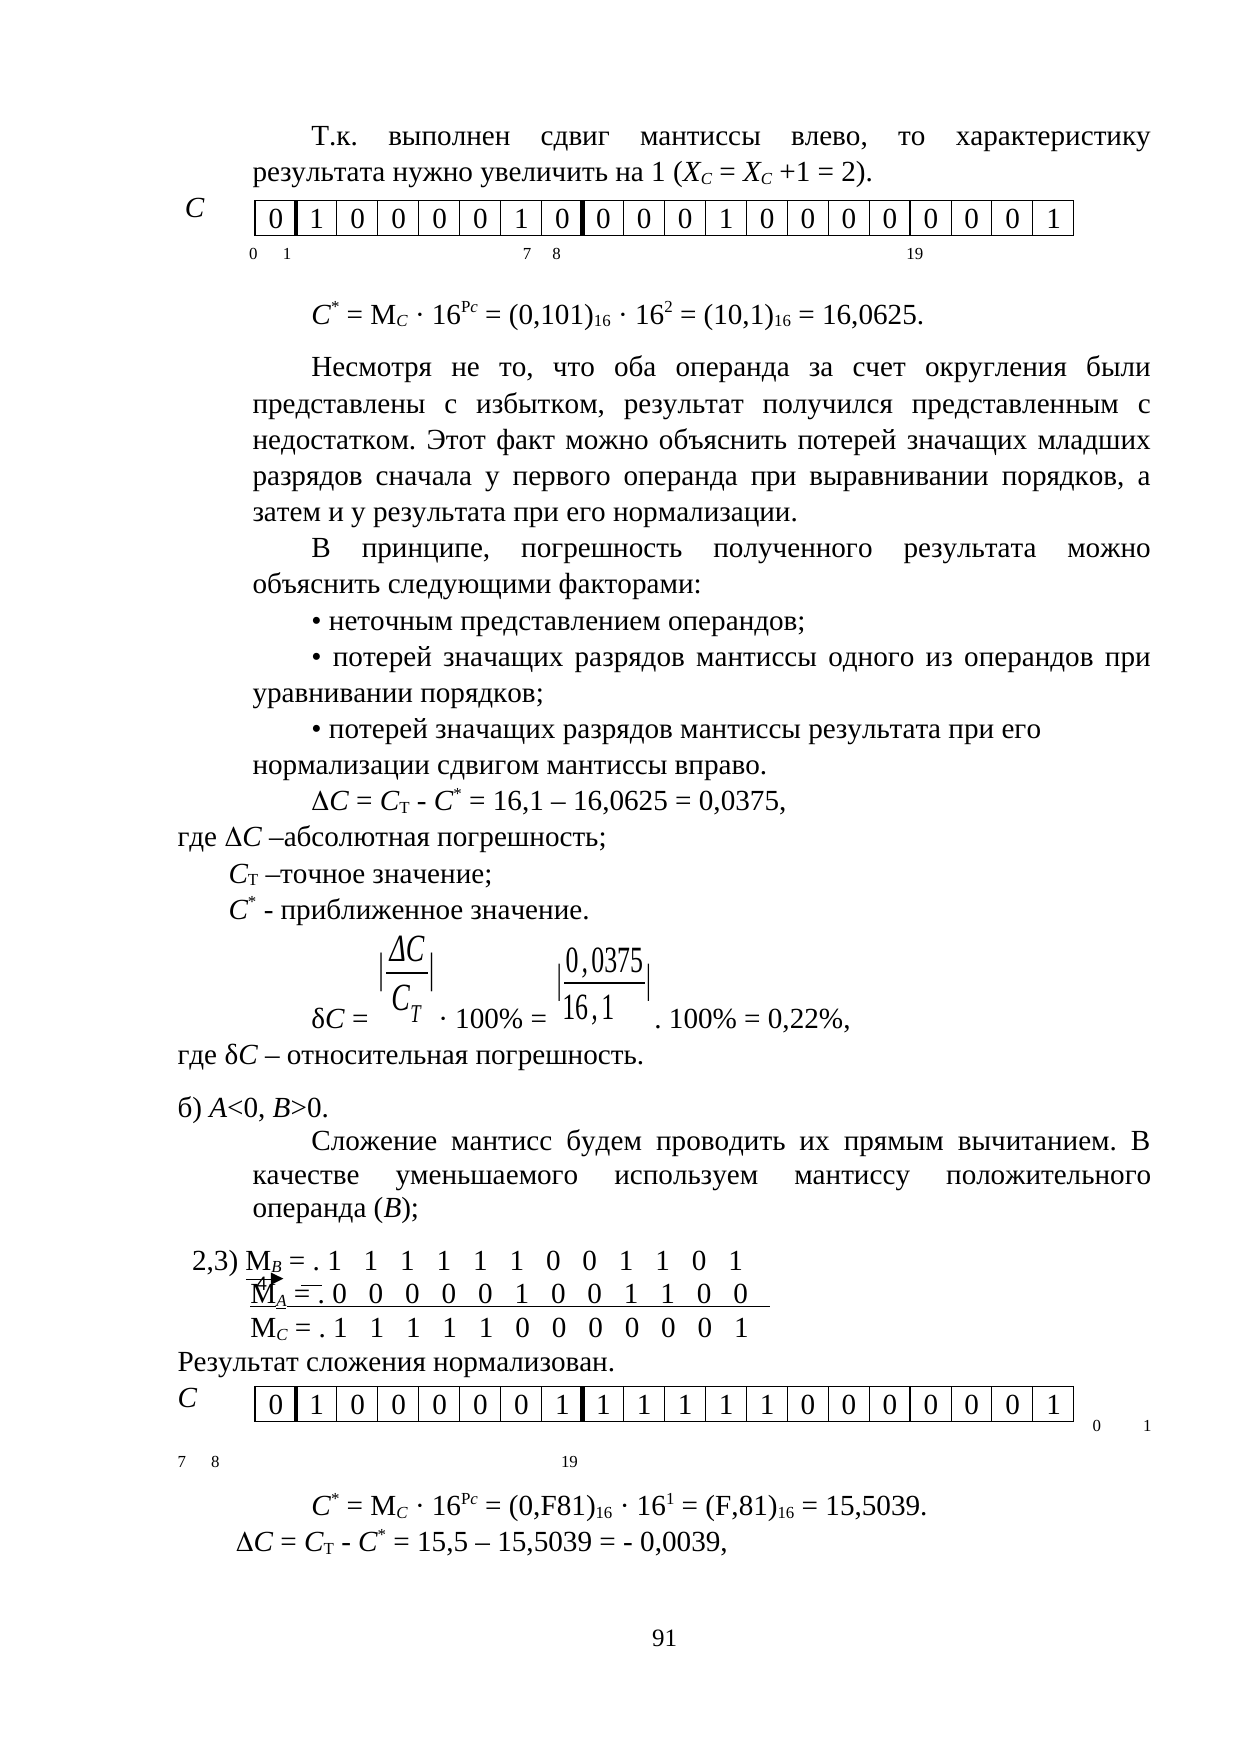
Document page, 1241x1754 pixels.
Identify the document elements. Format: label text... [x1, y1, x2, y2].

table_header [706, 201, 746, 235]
text • потерей значащих разрядов мантиссы результата при его нормализации сдвигом мантиссы вправо. [252, 711, 1152, 781]
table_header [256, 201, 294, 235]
text Сложение мантисс будем проводить их прямым вычитанием. В качестве уменьшаемого используем мантиссу положительного операнда (В); [252, 1123, 1152, 1224]
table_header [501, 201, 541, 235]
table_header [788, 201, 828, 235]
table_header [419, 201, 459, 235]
text С = СТ - С* = 15,5 – 15,5039 = - 0,0039, [177, 1524, 1152, 1558]
text 2,3) МВ = . 1 1 1 1 1 1 0 0 1 1 0 1 [177, 1243, 1152, 1277]
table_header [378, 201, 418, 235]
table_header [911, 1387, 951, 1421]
text МС = . 1 1 1 1 1 0 0 0 0 0 0 1 [177, 1310, 1152, 1344]
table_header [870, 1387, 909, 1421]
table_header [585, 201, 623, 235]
text В принципе, погрешность полученного результата можно объяснить следующими факторами: [252, 530, 1152, 600]
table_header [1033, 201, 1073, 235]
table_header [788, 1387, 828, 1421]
text δС = · 100% = . 100% = 0,22%, [252, 928, 1152, 1034]
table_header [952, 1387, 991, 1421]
text С* = МС · 16Рс = (0,F81)16 · 161 = (F,81)16 = 15,5039. [252, 1488, 1152, 1522]
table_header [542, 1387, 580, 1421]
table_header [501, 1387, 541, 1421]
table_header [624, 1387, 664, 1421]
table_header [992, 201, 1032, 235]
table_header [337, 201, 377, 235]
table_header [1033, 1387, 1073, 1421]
text Несмотря не то, что оба операнда за счет округления были представлены с избытком, результат получился представленным с недостатком. Этот факт можно объяснить потерей значащих младших разрядов сначала у первого операнда при выравнивании порядков, а затем и у результата при его нормализации. [252, 349, 1152, 528]
text Т.к. выполнен сдвиг мантиссы влево, то характеристику результата нужно увеличить на 1 (ХС = ХС +1 = 2). [252, 118, 1152, 188]
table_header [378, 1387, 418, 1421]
text С* - приближенное значение. [177, 892, 1152, 926]
text б) А<0, B>0. [177, 1090, 1152, 1123]
text С = СТ - С* = 16,1 – 16,0625 = 0,0375, [252, 783, 1152, 817]
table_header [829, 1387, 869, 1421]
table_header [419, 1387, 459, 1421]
text С [177, 190, 1152, 224]
text Результат сложения нормализован. [177, 1344, 1152, 1377]
text МА = . 0 0 0 0 0 1 0 0 1 1 0 0 [177, 1277, 1152, 1310]
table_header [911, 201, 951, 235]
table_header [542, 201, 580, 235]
text СТ –точное значение; [177, 856, 1152, 889]
text С* = МС · 16Рс = (0,101)16 · 162 = (10,1)16 = 16,0625. [252, 297, 1152, 330]
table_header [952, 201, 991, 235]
text 0 1 7 8 19 [177, 244, 1152, 277]
text С [177, 1380, 1152, 1413]
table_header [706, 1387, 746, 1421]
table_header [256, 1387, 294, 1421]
text где С –абсолютная погрешность; [177, 819, 1152, 853]
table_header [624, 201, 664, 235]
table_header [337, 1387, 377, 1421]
text • неточным представлением операндов; [252, 603, 1152, 636]
text где δС – относительная погрешность. [177, 1037, 1152, 1071]
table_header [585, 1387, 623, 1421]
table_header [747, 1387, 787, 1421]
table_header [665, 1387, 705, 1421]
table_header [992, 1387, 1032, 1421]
text • потерей значащих разрядов мантиссы одного из операндов при уравнивании порядков; [252, 639, 1152, 708]
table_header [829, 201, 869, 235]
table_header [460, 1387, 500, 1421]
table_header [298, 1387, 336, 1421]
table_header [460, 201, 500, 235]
text 0 1 7 8 19 [177, 1416, 1152, 1486]
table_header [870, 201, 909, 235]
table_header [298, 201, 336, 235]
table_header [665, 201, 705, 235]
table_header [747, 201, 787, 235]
